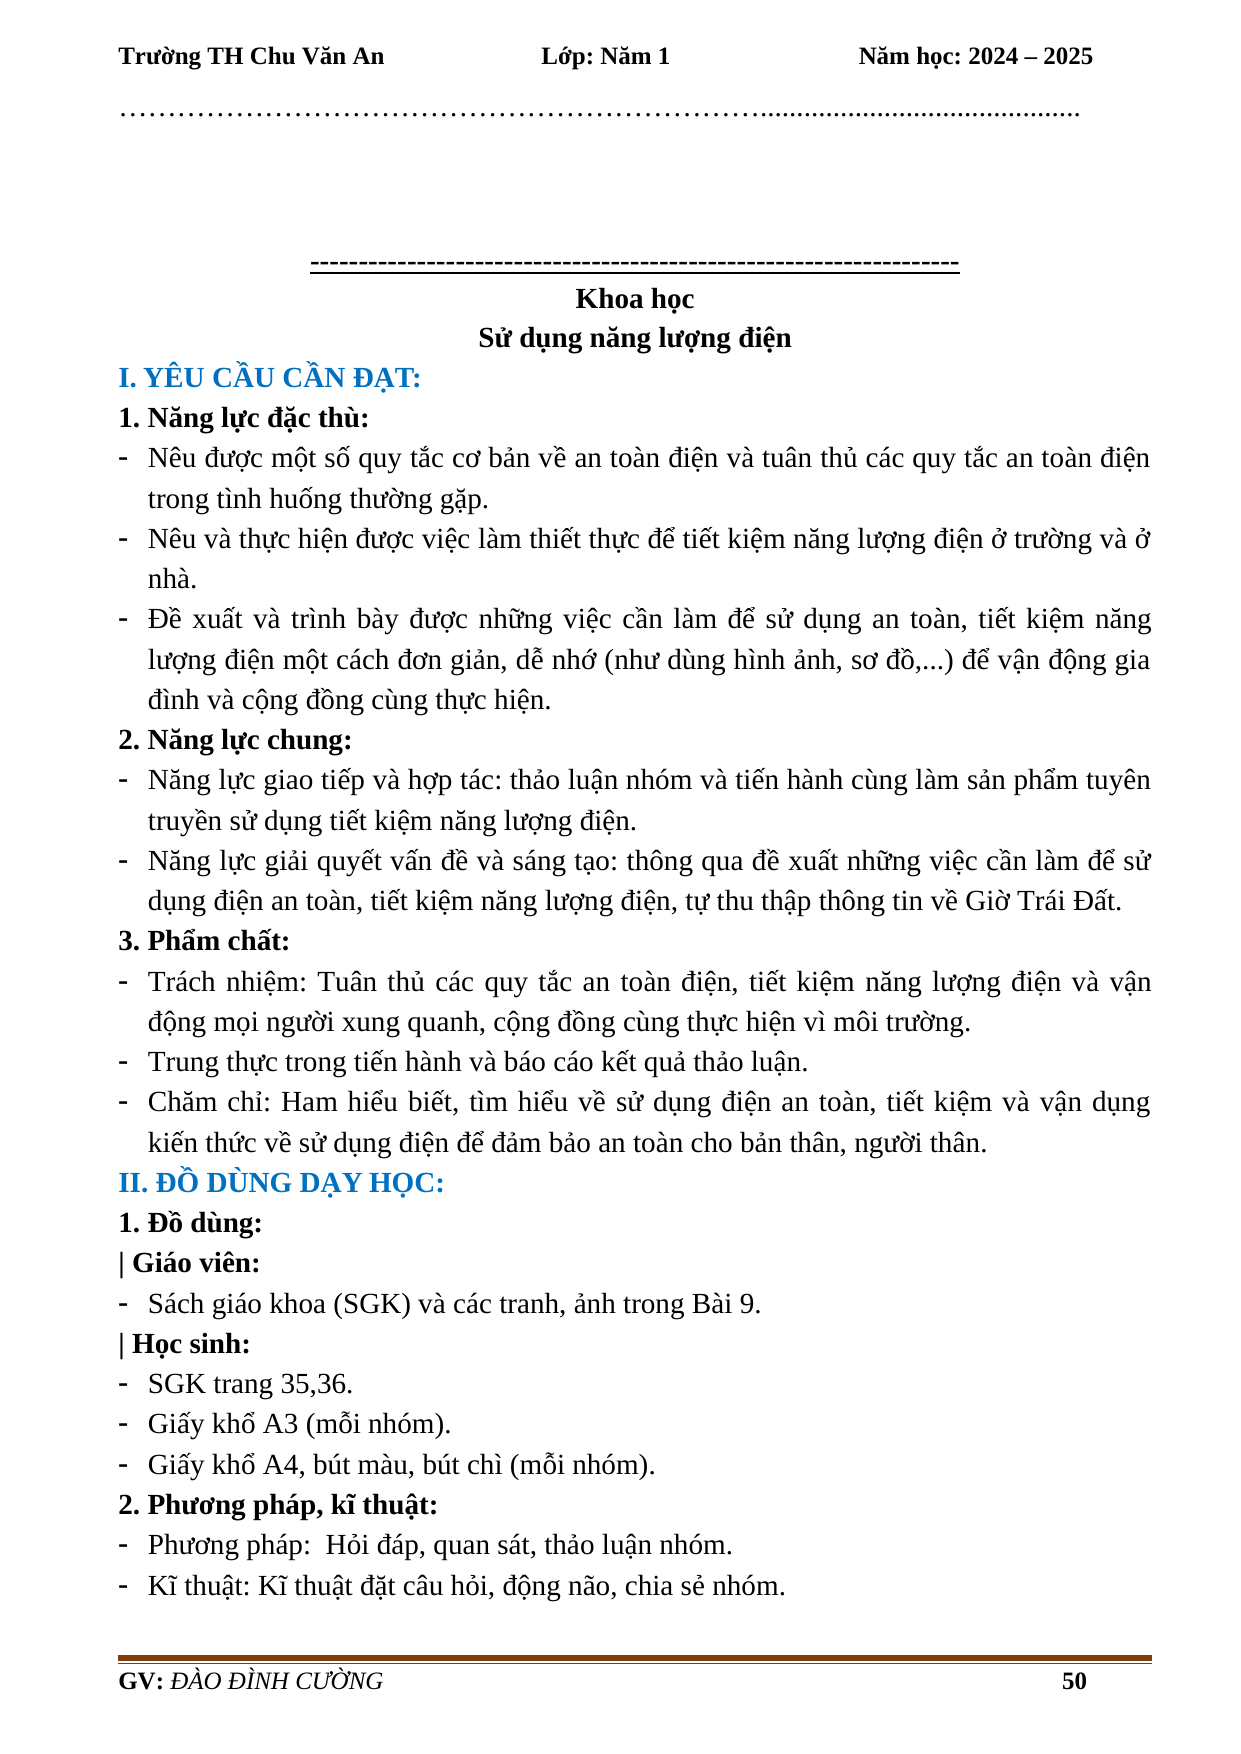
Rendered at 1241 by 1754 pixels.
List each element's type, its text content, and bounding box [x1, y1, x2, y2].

list Giấy khổ A4, bút màu, bút chì (mỗi nhóm). [118, 1447, 1152, 1481]
list Đề xuất và trình bày được những việc cần làm để sử dụng an toàn, tiết kiệm năng lượng điện một cách đơn giản, dễ nhớ (như dùng hình ảnh, sơ đồ,...) để vận động gia đình và cộng đồng cùng thực hiện. [118, 602, 1152, 716]
text 1. Đồ dùng: [118, 1205, 1152, 1239]
text …………………………………………………………............................................ [118, 89, 1152, 122]
list Năng lực giao tiếp và hợp tác: thảo luận nhóm và tiến hành cùng làm sản phẩm tuyên truyền sử dụng tiết kiệm năng lượng điện. [118, 762, 1152, 836]
list Nêu và thực hiện được việc làm thiết thực để tiết kiệm năng lượng điện ở trường và ở nhà. [118, 521, 1152, 595]
text 3. Phẩm chất: [118, 923, 1152, 957]
subtitle Khoa học [118, 281, 1152, 315]
list Năng lực giải quyết vấn đề và sáng tạo: thông qua đề xuất những việc cần làm để sử dụng điện an toàn, tiết kiệm năng lượng điện, tự thu thập thông tin về Giờ Trái Đất. [118, 843, 1152, 917]
text 2. Năng lực chung: [118, 722, 1152, 756]
list Chăm chỉ: Ham hiểu biết, tìm hiểu về sử dụng điện an toàn, tiết kiệm và vận dụng kiến thức về sử dụng điện để đảm bảo an toàn cho bản thân, người thân. [118, 1084, 1152, 1158]
text II. ĐỒ DÙNG DẠY HỌC: [118, 1165, 1152, 1199]
list Sách giáo khoa (SGK) và các tranh, ảnh trong Bài 9. [118, 1286, 1152, 1319]
text 2. Phương pháp, kĩ thuật: [118, 1487, 1152, 1521]
list Phương pháp: Hỏi đáp, quan sát, thảo luận nhóm. [118, 1527, 1152, 1561]
list SGK trang 35,36. [118, 1366, 1152, 1400]
text I. YÊU CẦU CẦN ĐẠT: [118, 360, 1152, 394]
list Giấy khổ A3 (mỗi nhóm). [118, 1407, 1152, 1440]
list Kĩ thuật: Kĩ thuật đặt câu hỏi, động não, chia sẻ nhóm. [118, 1568, 1152, 1601]
list Trách nhiệm: Tuân thủ các quy tắc an toàn điện, tiết kiệm năng lượng điện và vận động mọi người xung quanh, cộng đồng cùng thực hiện vì môi trường. [118, 964, 1152, 1038]
list Nêu được một số quy tắc cơ bản về an toàn điện và tuân thủ các quy tắc an toàn điện trong tình huống thường gặp. [118, 441, 1152, 514]
text ------------------------------------------------------------------- [118, 243, 1152, 276]
text 1. Năng lực đặc thù: [118, 400, 1152, 434]
text Sử dụng năng lượng điện [118, 320, 1152, 353]
list Trung thực trong tiến hành và báo cáo kết quả thảo luận. [118, 1044, 1152, 1078]
text | Giáo viên: [118, 1246, 1152, 1279]
text | Học sinh: [118, 1326, 1152, 1359]
